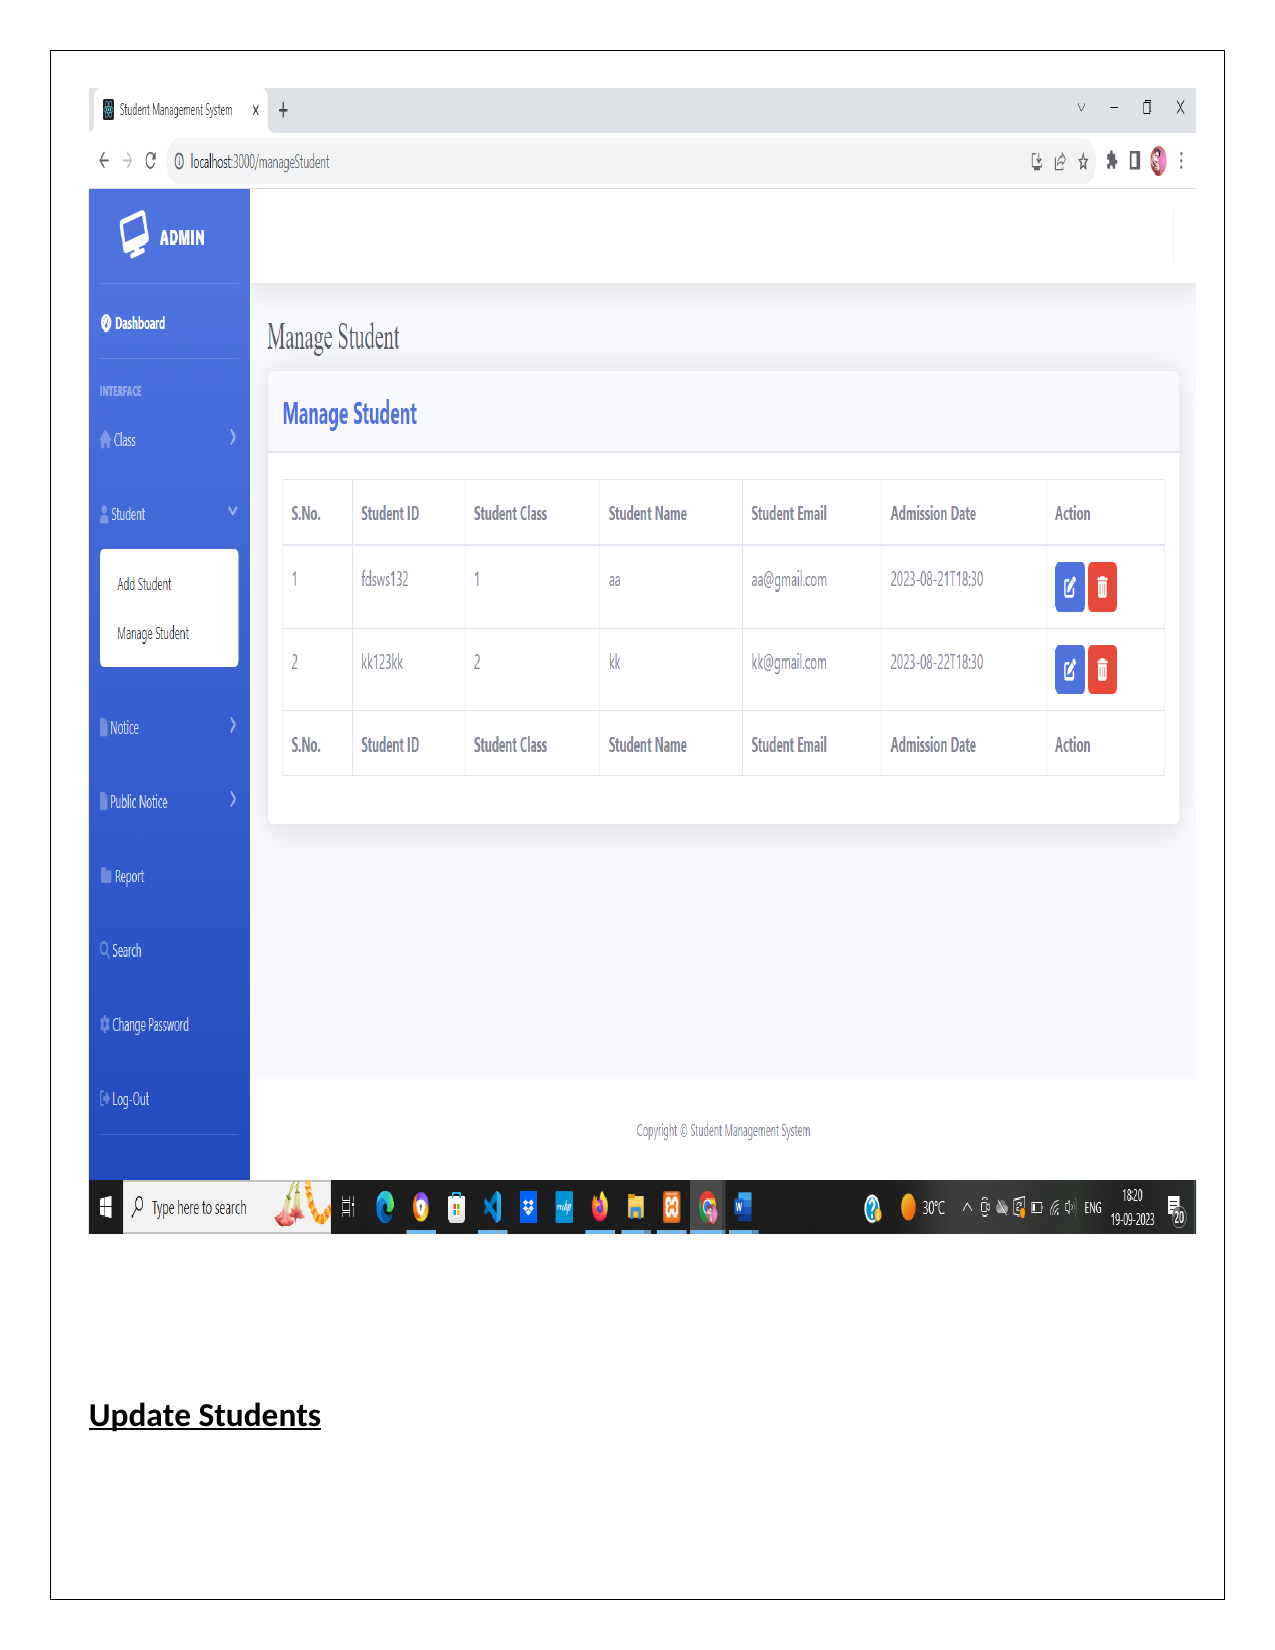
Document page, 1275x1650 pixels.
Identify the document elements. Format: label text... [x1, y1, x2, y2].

text Update Students [89, 1394, 1196, 1434]
picture [88, 88, 1197, 1234]
